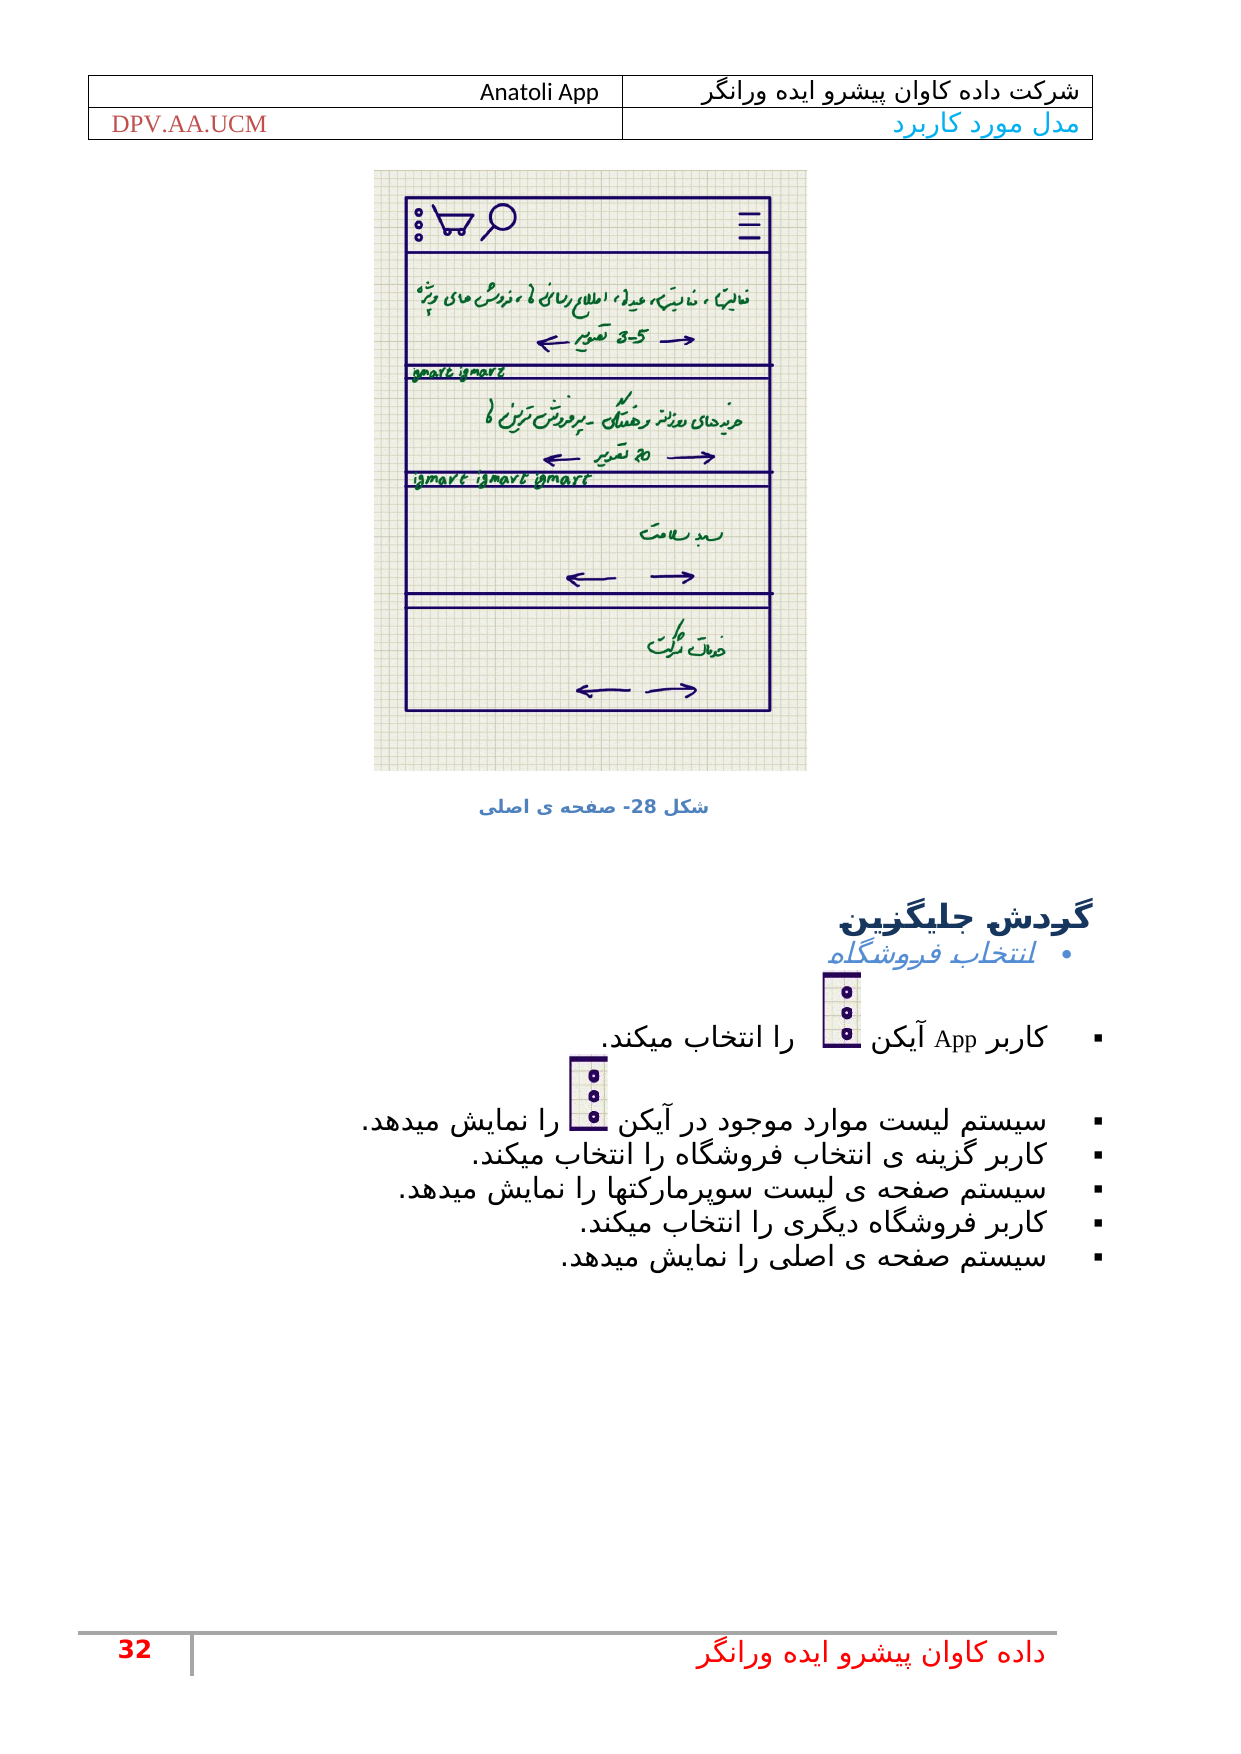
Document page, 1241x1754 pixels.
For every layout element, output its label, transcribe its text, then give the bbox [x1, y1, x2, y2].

list سیستم صفحه ی لیست سوپرمارکتها را نمایش میدهد. [89, 1172, 1092, 1206]
list كاربر App آیکن را انتخاب میکند. [89, 971, 1092, 1054]
list سیستم لیست موارد موجود در آیکن را نمایش میدهد. [89, 1054, 1092, 1138]
text شکل 28- صفحه ی اصلی [89, 796, 1092, 818]
list سیستم صفحه ی اصلی را نمایش میدهد. [89, 1239, 1092, 1273]
picture [822, 970, 861, 1048]
picture [373, 170, 808, 771]
subtitle گردش جايگزين [89, 898, 1092, 937]
subtitle انتخاب فروشگاه [89, 937, 1063, 971]
list کاربر گزینه ی انتخاب فروشگاه را انتخاب میکند. [89, 1138, 1092, 1172]
picture [569, 1054, 608, 1131]
list کاربر فروشگاه دیگری را انتخاب میکند. [89, 1206, 1092, 1239]
